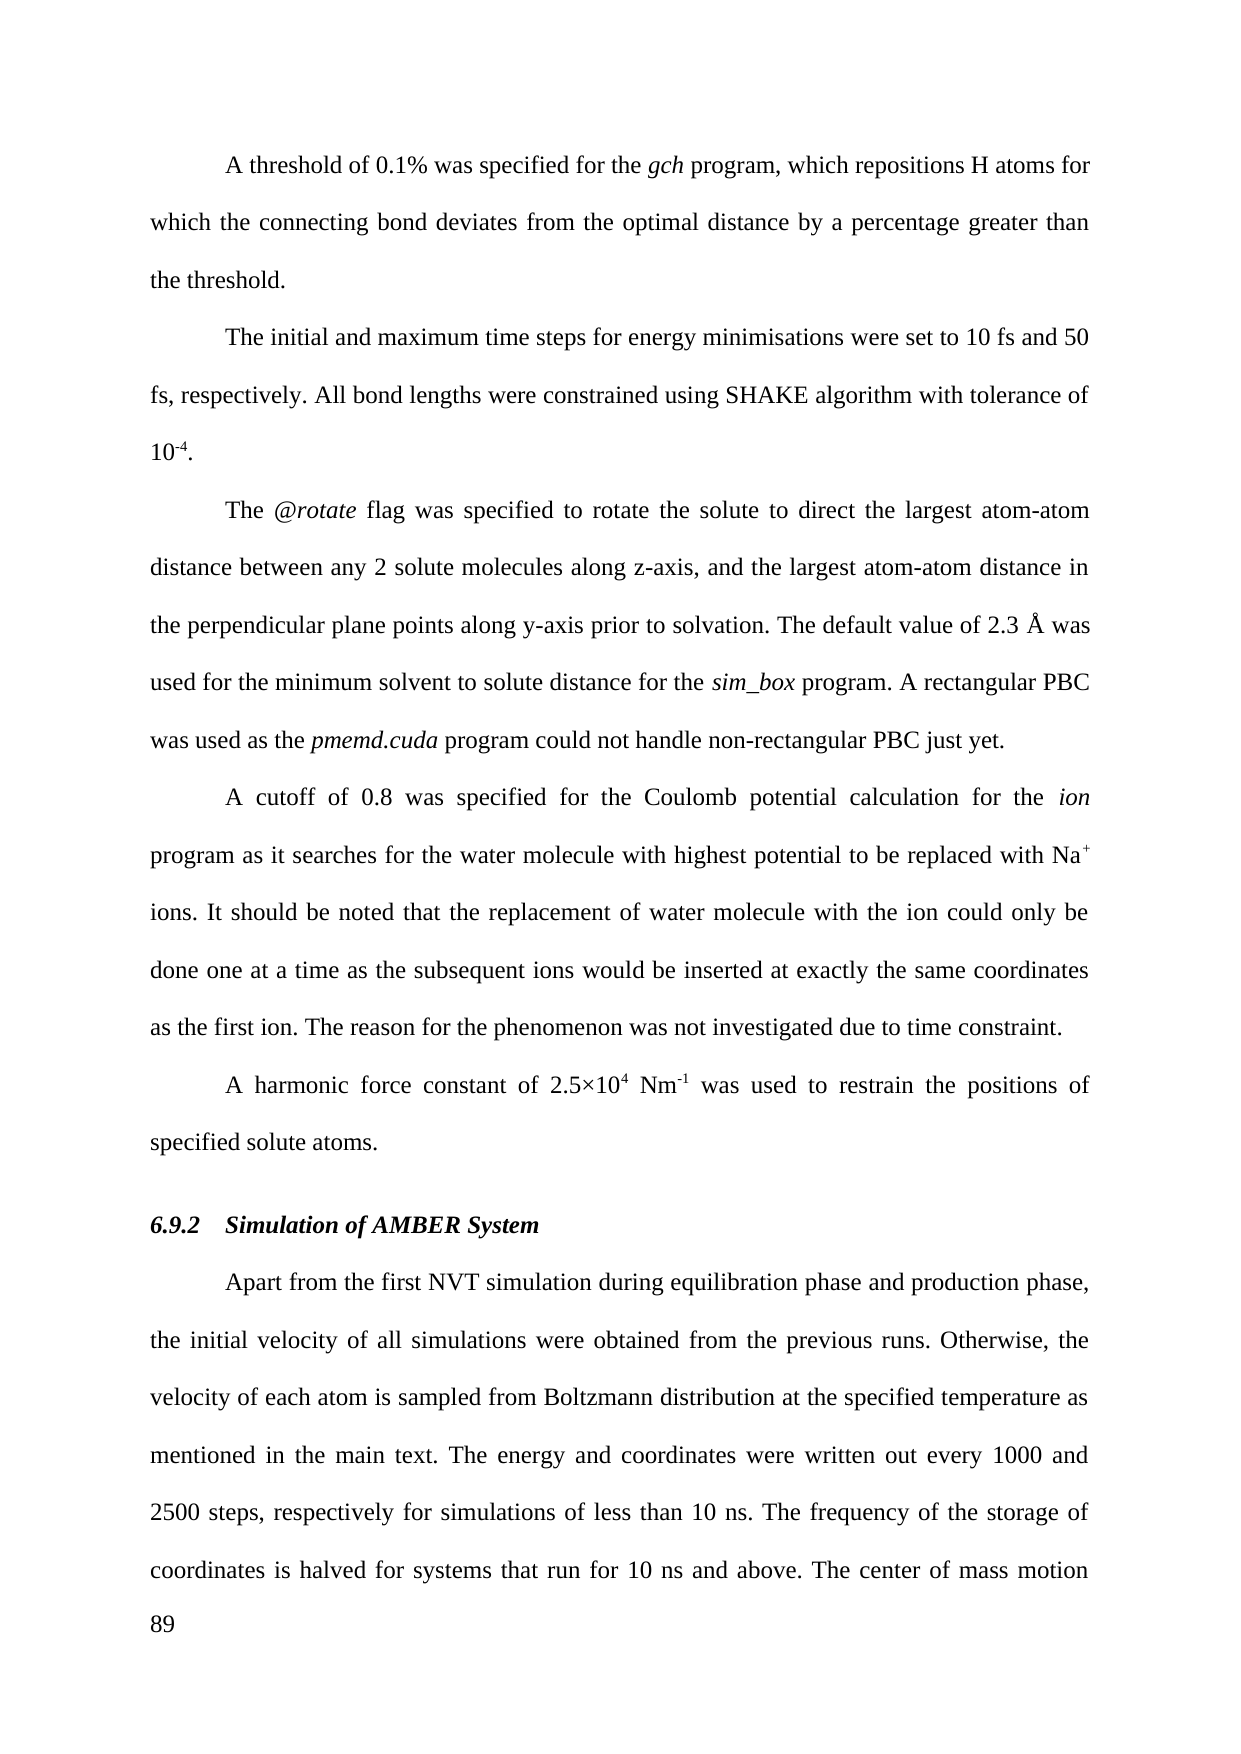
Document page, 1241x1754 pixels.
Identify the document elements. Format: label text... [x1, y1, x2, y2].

text A threshold of 0.1% was specified for the gch program, which repositions H atoms for which the connecting bond deviates from the optimal distance by a percentage greater than the threshold. [150, 150, 1090, 294]
text The initial and maximum time steps for energy minimisations were set to 10 fs and 50 fs, respectively. All bond lengths were constrained using SHAKE algorithm with tolerance of 10-4. [150, 322, 1090, 466]
text The @rotate flag was specified to rotate the solute to direct the largest atom-atom distance between any 2 solute molecules along z-axis, and the largest atom-atom distance in the perpendicular plane points along y-axis prior to solvation. The default value of 2.3 Å was used for the minimum solvent to solute distance for the sim_box program. A rectangular PBC was used as the pmemd.cuda program could not handle non-rectangular PBC just yet. [150, 495, 1090, 754]
subtitle Simulation of AMBER System [150, 1210, 1090, 1239]
text A cutoff of 0.8 was specified for the Coulomb potential calculation for the ion program as it searches for the water molecule with highest potential to be replaced with Na+ ions. It should be noted that the replacement of water molecule with the ion could only be done one at a time as the subsequent ions would be inserted at exactly the same coordinates as the first ion. The reason for the phenomenon was not investigated due to time constraint. [150, 782, 1090, 1041]
text A harmonic force constant of 2.5×104 Nm-1 was used to restrain the positions of specified solute atoms. [150, 1070, 1090, 1156]
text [150, 1267, 1090, 1584]
